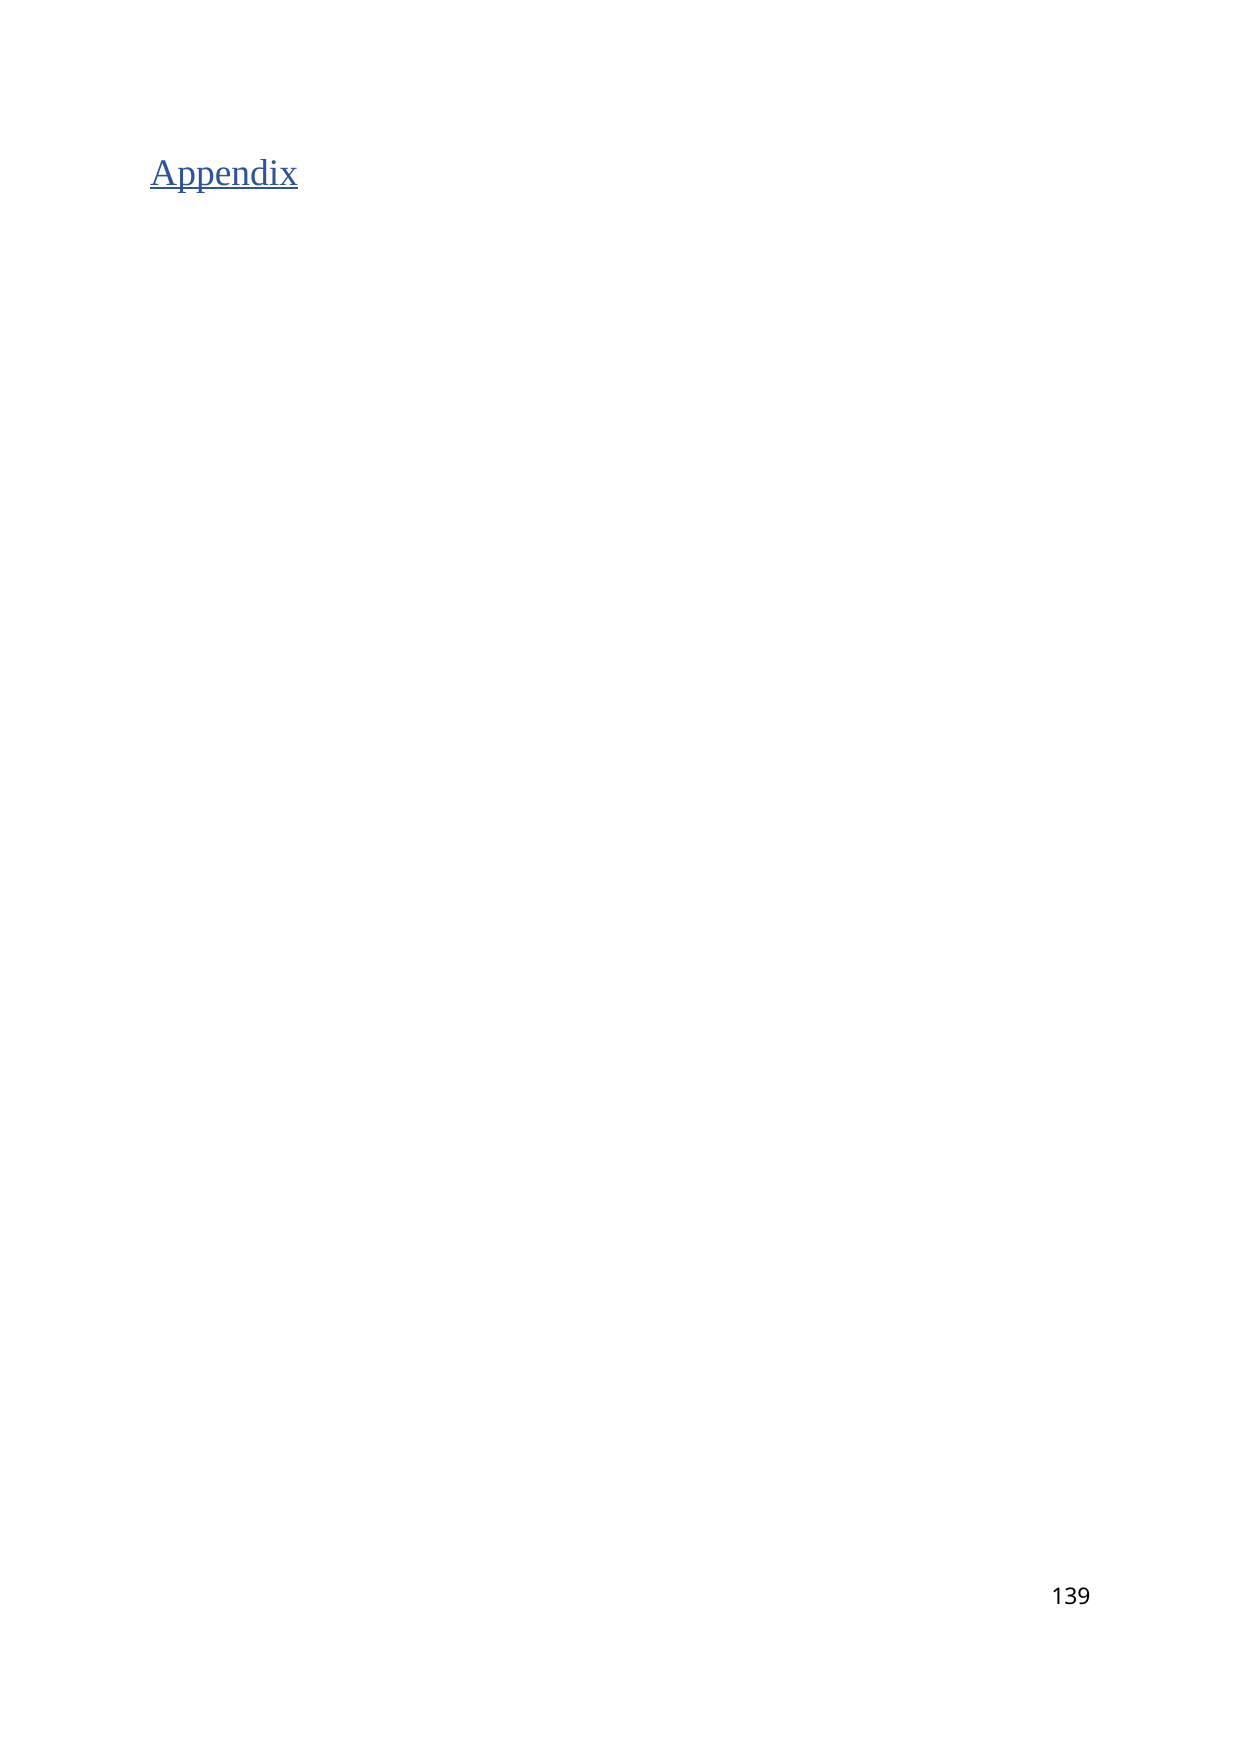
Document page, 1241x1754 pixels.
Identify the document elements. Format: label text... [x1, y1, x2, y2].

subtitle Appendix [150, 150, 1090, 193]
